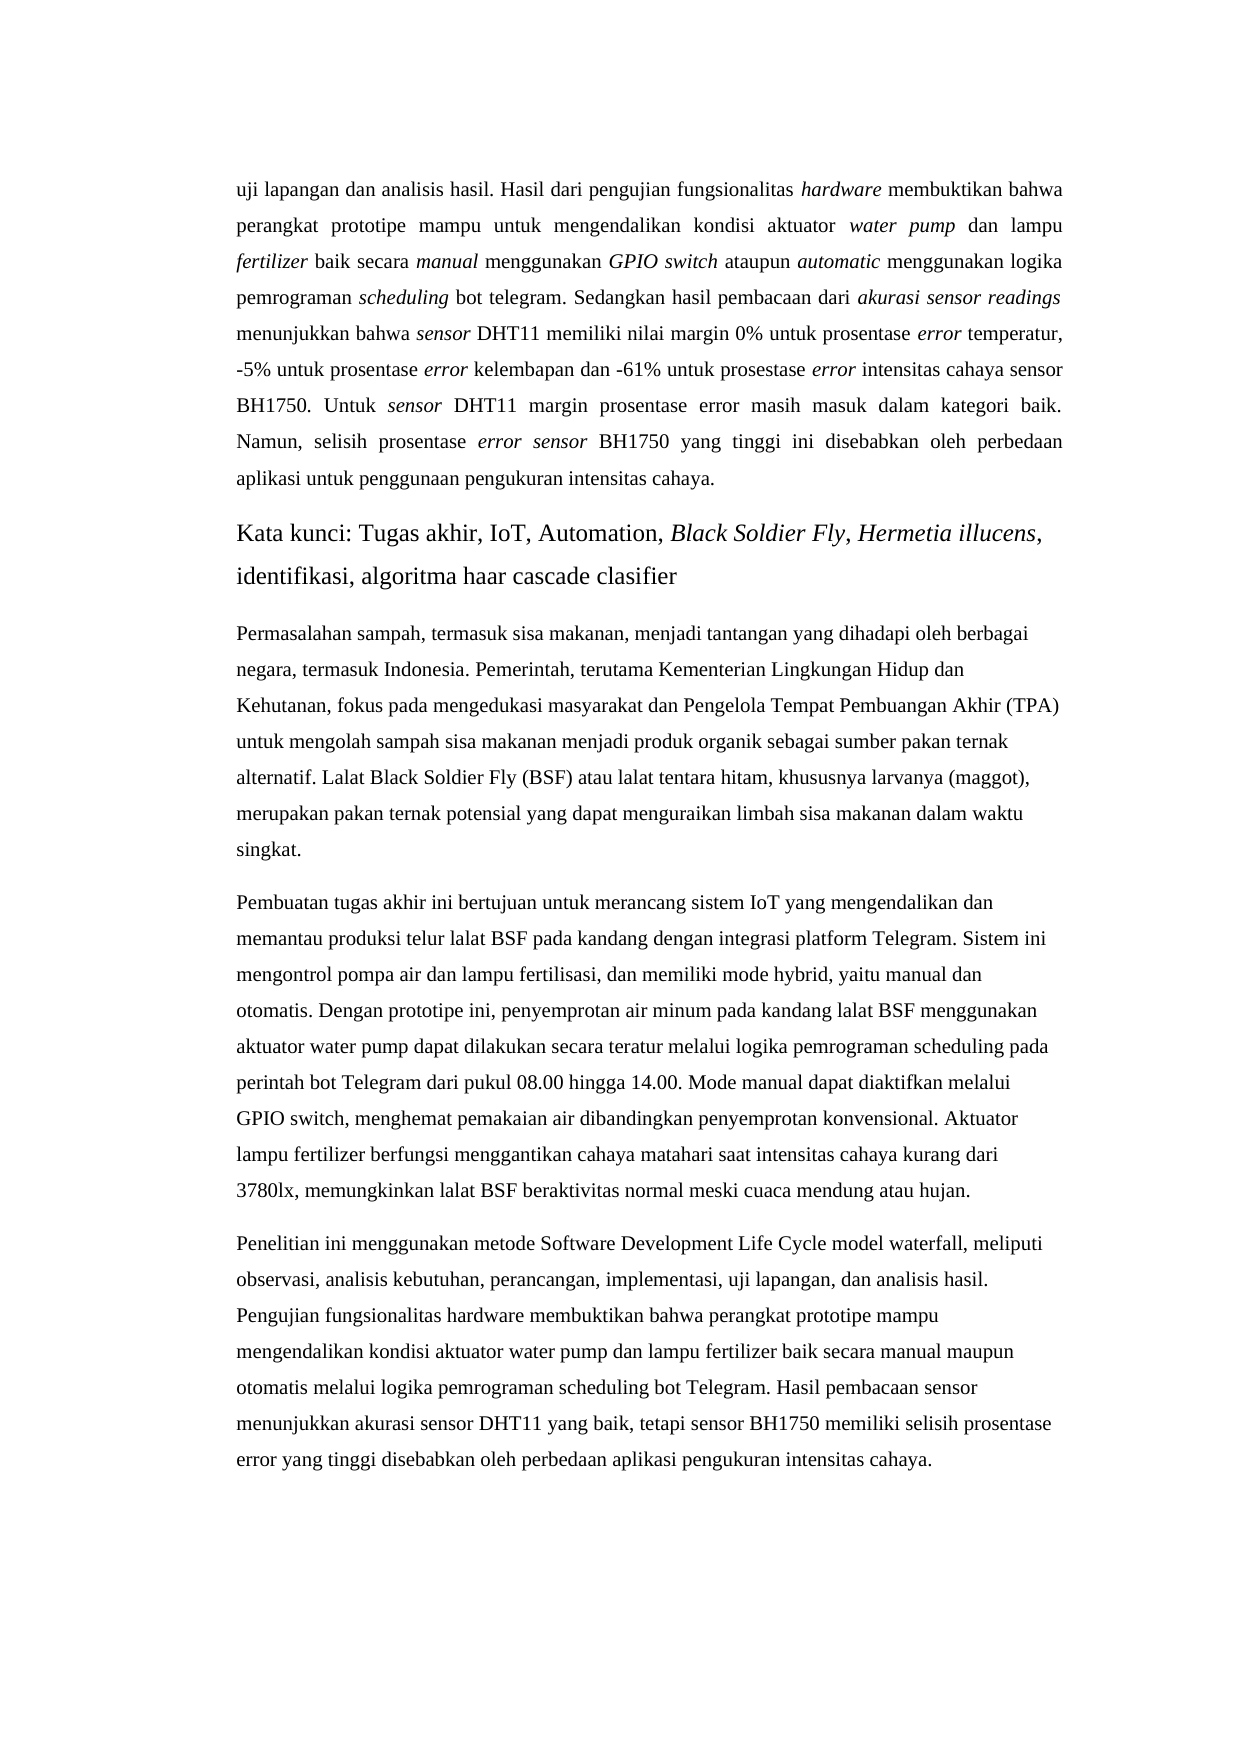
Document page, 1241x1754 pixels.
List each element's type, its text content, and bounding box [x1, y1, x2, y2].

text Penelitian ini menggunakan metode Software Development Life Cycle model waterfall, meliputi observasi, analisis kebutuhan, perancangan, implementasi, uji lapangan, dan analisis hasil. Pengujian fungsionalitas hardware membuktikan bahwa perangkat prototipe mampu mengendalikan kondisi aktuator water pump dan lampu fertilizer baik secara manual maupun otomatis melalui logika pemrograman scheduling bot Telegram. Hasil pembacaan sensor menunjukkan akurasi sensor DHT11 yang baik, tetapi sensor BH1750 memiliki selisih prosentase error yang tinggi disebabkan oleh perbedaan aplikasi pengukuran intensitas cahaya. [236, 1231, 1063, 1471]
text Permasalahan sampah, termasuk sisa makanan, menjadi tantangan yang dihadapi oleh berbagai negara, termasuk Indonesia. Pemerintah, terutama Kementerian Lingkungan Hidup dan Kehutanan, fokus pada mengedukasi masyarakat dan Pengelola Tempat Pembuangan Akhir (TPA) untuk mengolah sampah sisa makanan menjadi produk organik sebagai sumber pakan ternak alternatif. Lalat Black Soldier Fly (BSF) atau lalat tentara hitam, khususnya larvanya (maggot), merupakan pakan ternak potensial yang dapat menguraikan limbah sisa makanan dalam waktu singkat. [236, 621, 1063, 861]
text Pembuatan tugas akhir ini bertujuan untuk merancang sistem IoT yang mengendalikan dan memantau produksi telur lalat BSF pada kandang dengan integrasi platform Telegram. Sistem ini mengontrol pompa air dan lampu fertilisasi, dan memiliki mode hybrid, yaitu manual dan otomatis. Dengan prototipe ini, penyemprotan air minum pada kandang lalat BSF menggunakan aktuator water pump dapat dilakukan secara teratur melalui logika pemrograman scheduling pada perintah bot Telegram dari pukul 08.00 hingga 14.00. Mode manual dapat diaktifkan melalui GPIO switch, menghemat pemakaian air dibandingkan penyemprotan konvensional. Aktuator lampu fertilizer berfungsi menggantikan cahaya matahari saat intensitas cahaya kurang dari 3780lx, memungkinkan lalat BSF beraktivitas normal meski cuaca mendung atau hujan. [236, 890, 1063, 1202]
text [236, 177, 1063, 489]
text Kata kunci: Tugas akhir, IoT, Automation, Black Soldier Fly, Hermetia illucens, identifikasi, algoritma haar cascade clasifier [236, 518, 1063, 590]
